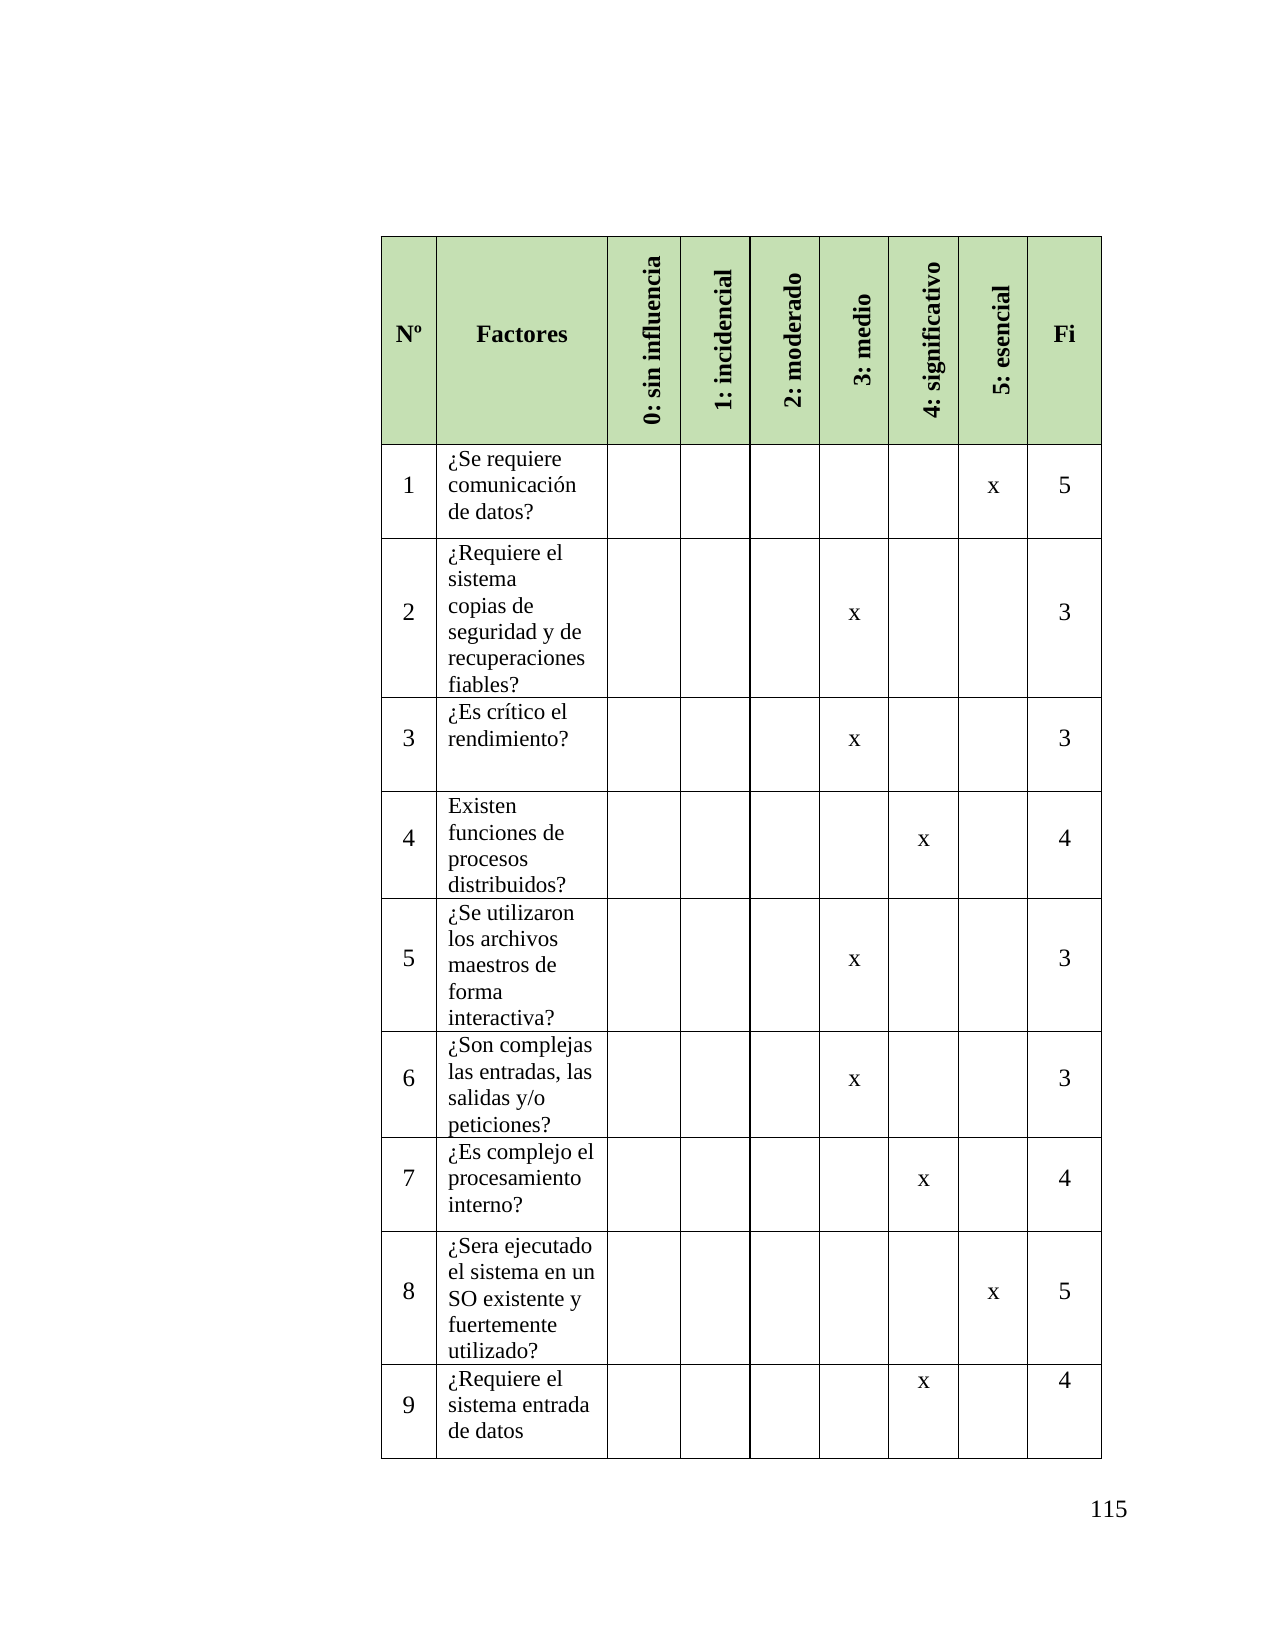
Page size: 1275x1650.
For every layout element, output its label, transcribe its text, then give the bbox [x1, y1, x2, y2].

table_cell [751, 1232, 819, 1364]
table_cell [608, 1138, 680, 1231]
table_cell 3 [1028, 698, 1101, 791]
table_header 5: esencial [959, 237, 1027, 444]
table_cell [681, 792, 749, 898]
table_header 3: medio [820, 237, 888, 444]
table_cell [959, 698, 1027, 791]
table_cell x [889, 1365, 958, 1458]
table_cell 7 [382, 1138, 436, 1231]
table_cell x [820, 899, 888, 1031]
table_cell ¿Se requiere comunicación de datos? [437, 445, 607, 538]
table_cell x [820, 698, 888, 791]
table_cell ¿Es crítico el rendimiento? [437, 698, 607, 791]
table_cell 4 [382, 792, 436, 898]
table_cell x [959, 445, 1027, 538]
table_cell [820, 1232, 888, 1364]
table_cell [608, 698, 680, 791]
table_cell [437, 1365, 607, 1458]
table_cell 3 [1028, 899, 1101, 1031]
table_cell 4 [1028, 1138, 1101, 1231]
table_cell ¿Requiere el sistema copias de seguridad y de recuperaciones fiables? [437, 539, 607, 697]
table_cell ¿Se utilizaron los archivos maestros de forma interactiva? [437, 899, 607, 1031]
table_cell [751, 698, 819, 791]
table_cell [608, 539, 680, 697]
table_cell 3 [382, 698, 436, 791]
table_cell [889, 1232, 958, 1364]
table_cell [820, 1365, 888, 1458]
table_cell 5 [1028, 1232, 1101, 1364]
table_cell 1 [382, 445, 436, 538]
table_cell [608, 1232, 680, 1364]
table_cell [608, 1365, 680, 1458]
table_cell [820, 1138, 888, 1231]
table_cell [959, 539, 1027, 697]
table_cell x [889, 792, 958, 898]
table_cell 5 [382, 899, 436, 1031]
table_cell [751, 1032, 819, 1137]
table_cell 8 [382, 1232, 436, 1364]
table_cell [820, 792, 888, 898]
table_cell [959, 899, 1027, 1031]
table_cell [889, 899, 958, 1031]
table_cell [751, 899, 819, 1031]
table_cell [681, 1232, 749, 1364]
table_cell [889, 698, 958, 791]
table_cell [889, 539, 958, 697]
table_cell [608, 899, 680, 1031]
table_cell 4 [1028, 792, 1101, 898]
table_cell [889, 1032, 958, 1137]
table_cell x [820, 539, 888, 697]
table_cell 3 [1028, 1032, 1101, 1137]
table_header 4: significativo [889, 237, 958, 444]
table_cell 2 [382, 539, 436, 697]
table_cell [751, 1138, 819, 1231]
table_cell [681, 1365, 749, 1458]
table_header 1: incidencial [681, 237, 749, 444]
table_cell [681, 445, 749, 538]
table_cell Existen funciones de procesos distribuidos? [437, 792, 607, 898]
table_cell [959, 1138, 1027, 1231]
table_cell [608, 792, 680, 898]
table_cell [681, 698, 749, 791]
table_header Factores [437, 237, 607, 444]
table_cell ¿Sera ejecutado el sistema en un SO existente y fuertemente utilizado? [437, 1232, 607, 1364]
table_cell x [820, 1032, 888, 1137]
table_cell x [959, 1232, 1027, 1364]
table_cell [681, 1138, 749, 1231]
table_cell [959, 792, 1027, 898]
table_cell [681, 1032, 749, 1137]
table_header 0: sin influencia [608, 237, 680, 444]
table_cell [820, 445, 888, 538]
table_cell 4 [1028, 1365, 1101, 1458]
table_cell [681, 899, 749, 1031]
table_cell [751, 445, 819, 538]
table_cell [681, 539, 749, 697]
table_cell 3 [1028, 539, 1101, 697]
table_cell [959, 1365, 1027, 1458]
table_cell [751, 539, 819, 697]
table_cell x [889, 1138, 958, 1231]
table_header 2: moderado [751, 237, 819, 444]
table_cell 5 [1028, 445, 1101, 538]
table_cell 6 [382, 1032, 436, 1137]
table_cell [751, 1365, 819, 1458]
table_cell 9 [382, 1365, 436, 1458]
table_header Fi [1028, 237, 1101, 444]
table_cell ¿Son complejas las entradas, las salidas y/o peticiones? [437, 1032, 607, 1137]
table_cell [608, 1032, 680, 1137]
table_cell [608, 445, 680, 538]
table_cell ¿Es complejo el procesamiento interno? [437, 1138, 607, 1231]
table_cell [889, 445, 958, 538]
table_header Nº [382, 237, 436, 444]
table_cell [959, 1032, 1027, 1137]
table_cell [751, 792, 819, 898]
